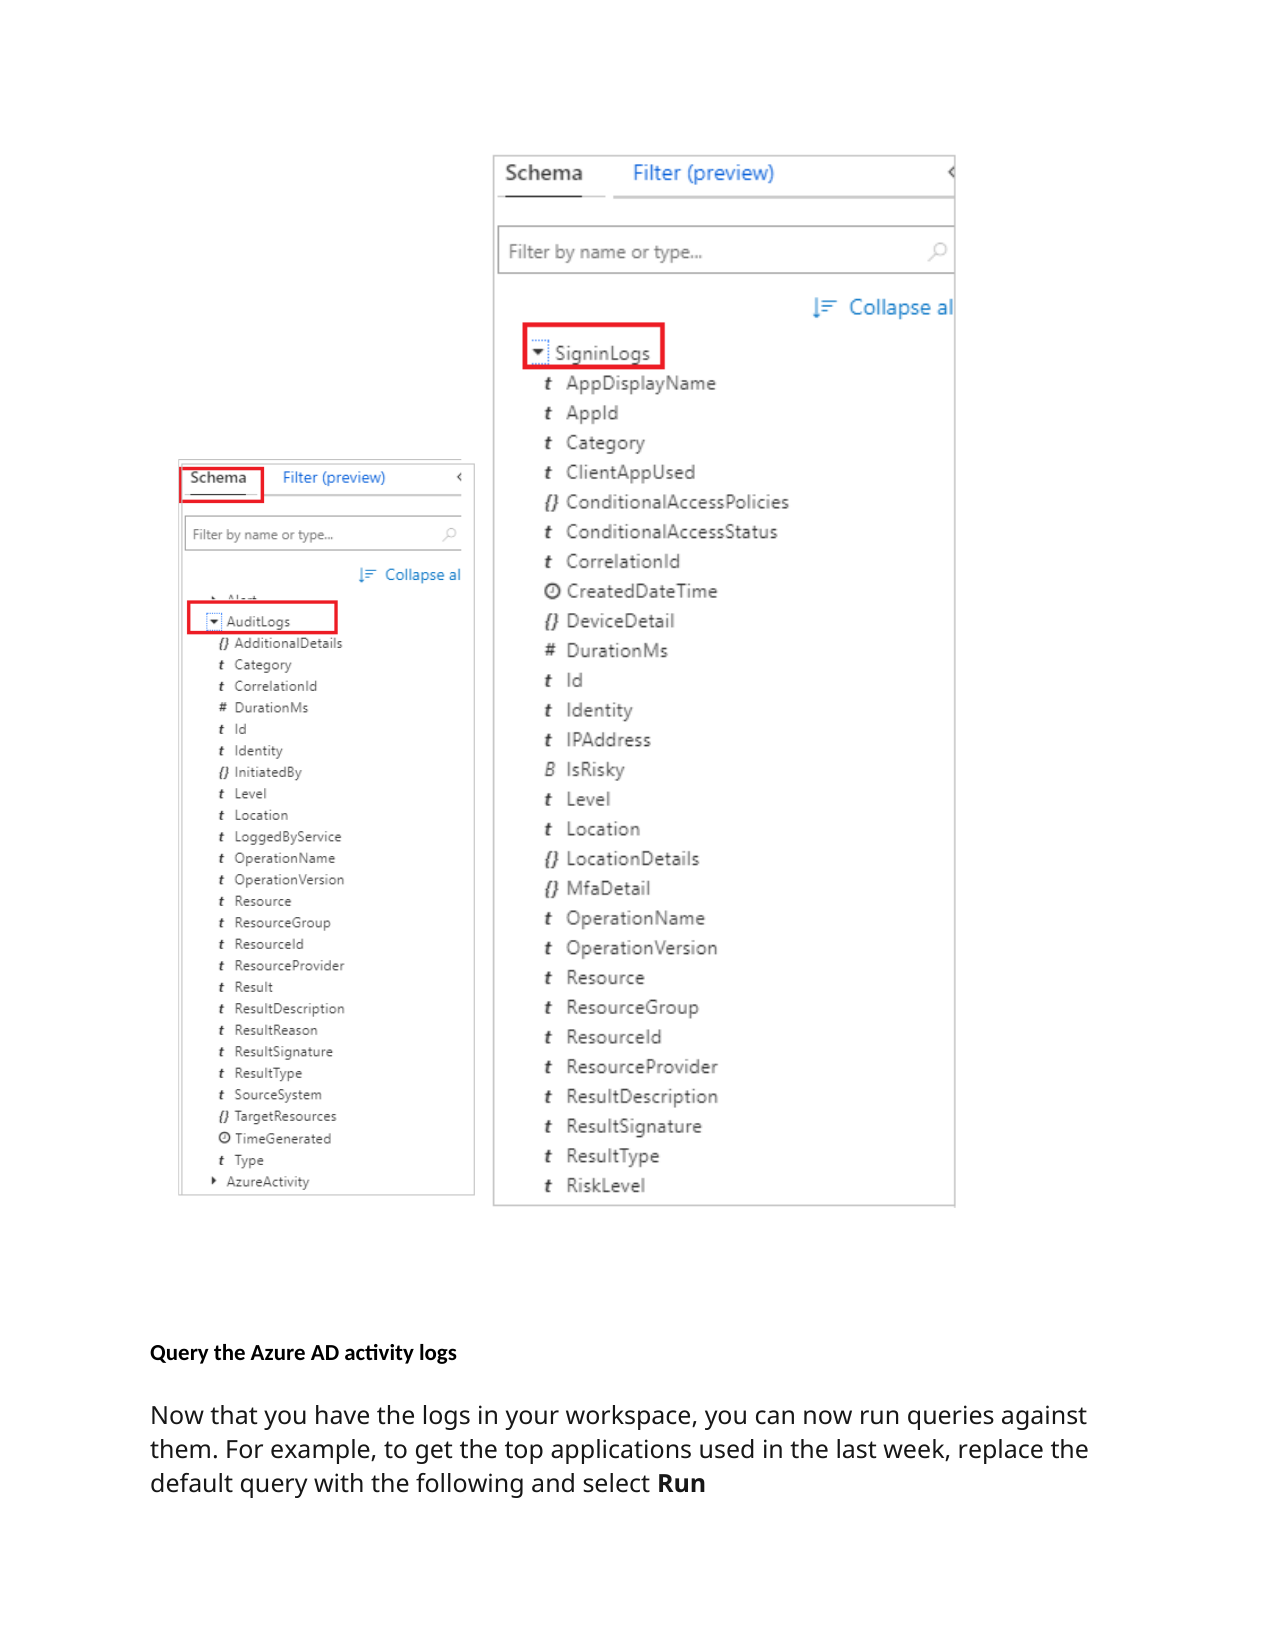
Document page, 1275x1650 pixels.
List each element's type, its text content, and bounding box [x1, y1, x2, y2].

picture [490, 150, 1020, 1208]
text Now that you have the logs in your workspace, you can now run queries against them. For example, to get the top applications used in the last week, replace the default query with the following and select Run [150, 1397, 1125, 1499]
picture [178, 459, 484, 1208]
text Query the Azure AD activity logs [150, 1338, 1125, 1366]
